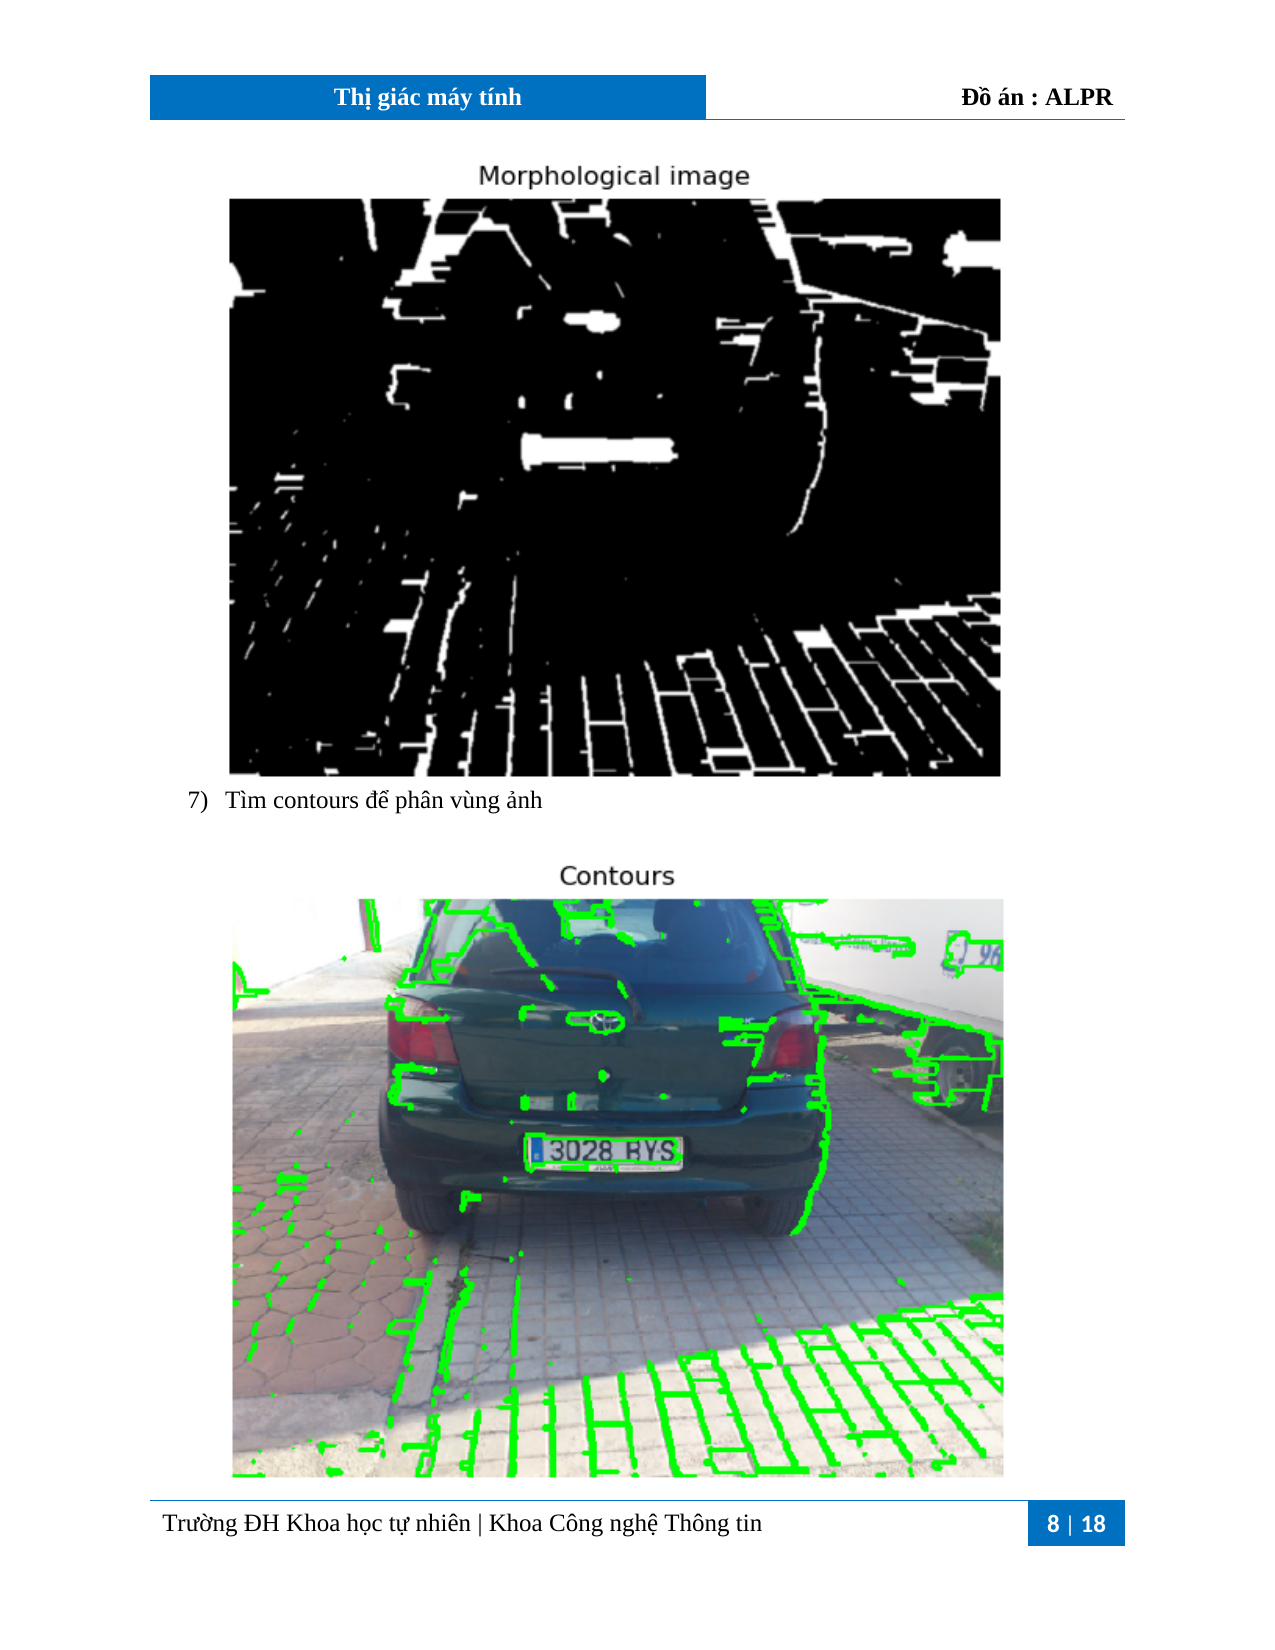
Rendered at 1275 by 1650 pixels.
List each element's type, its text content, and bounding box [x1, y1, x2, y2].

picture [225, 847, 1010, 1487]
picture [225, 150, 1007, 783]
list Tìm contours để phân vùng ảnh [187, 785, 1125, 814]
